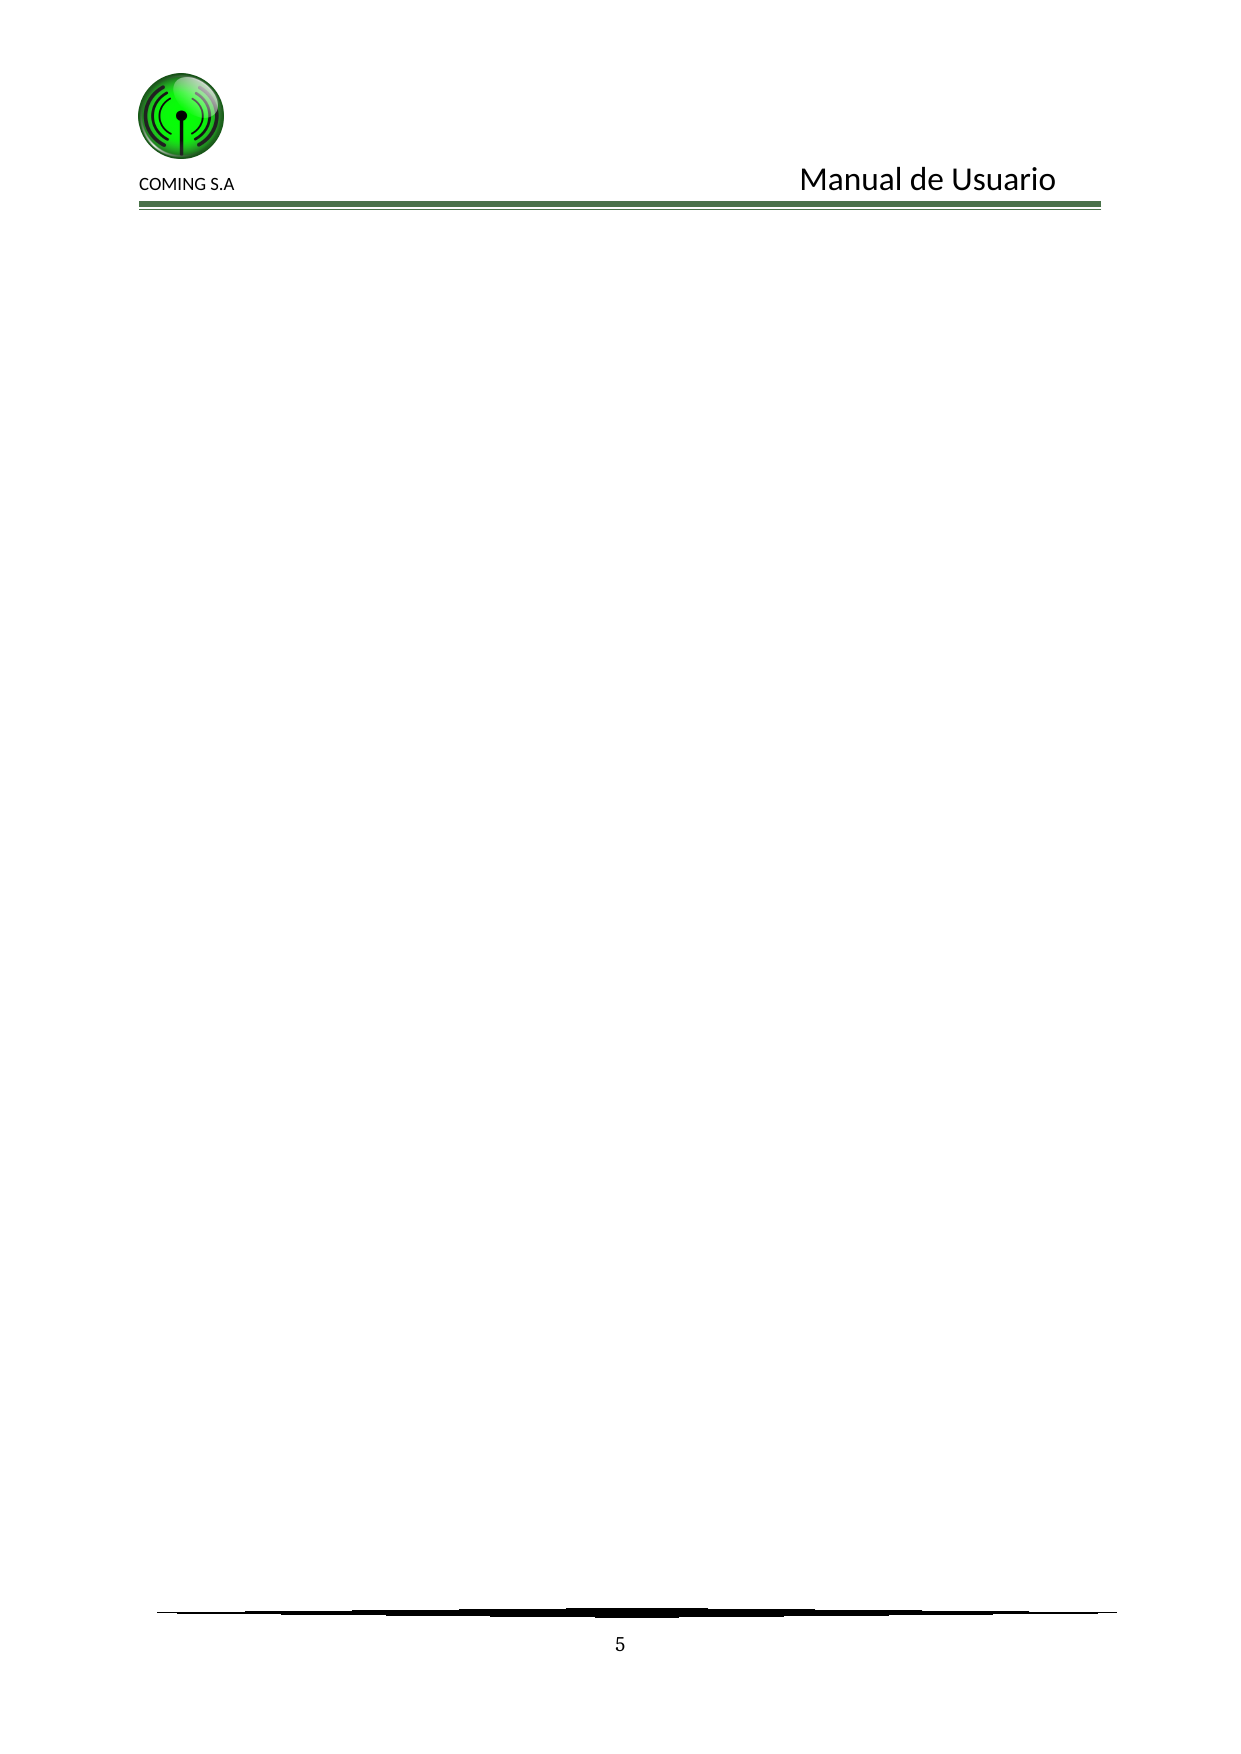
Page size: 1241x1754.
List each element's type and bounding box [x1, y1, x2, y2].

picture [138, 73, 224, 159]
